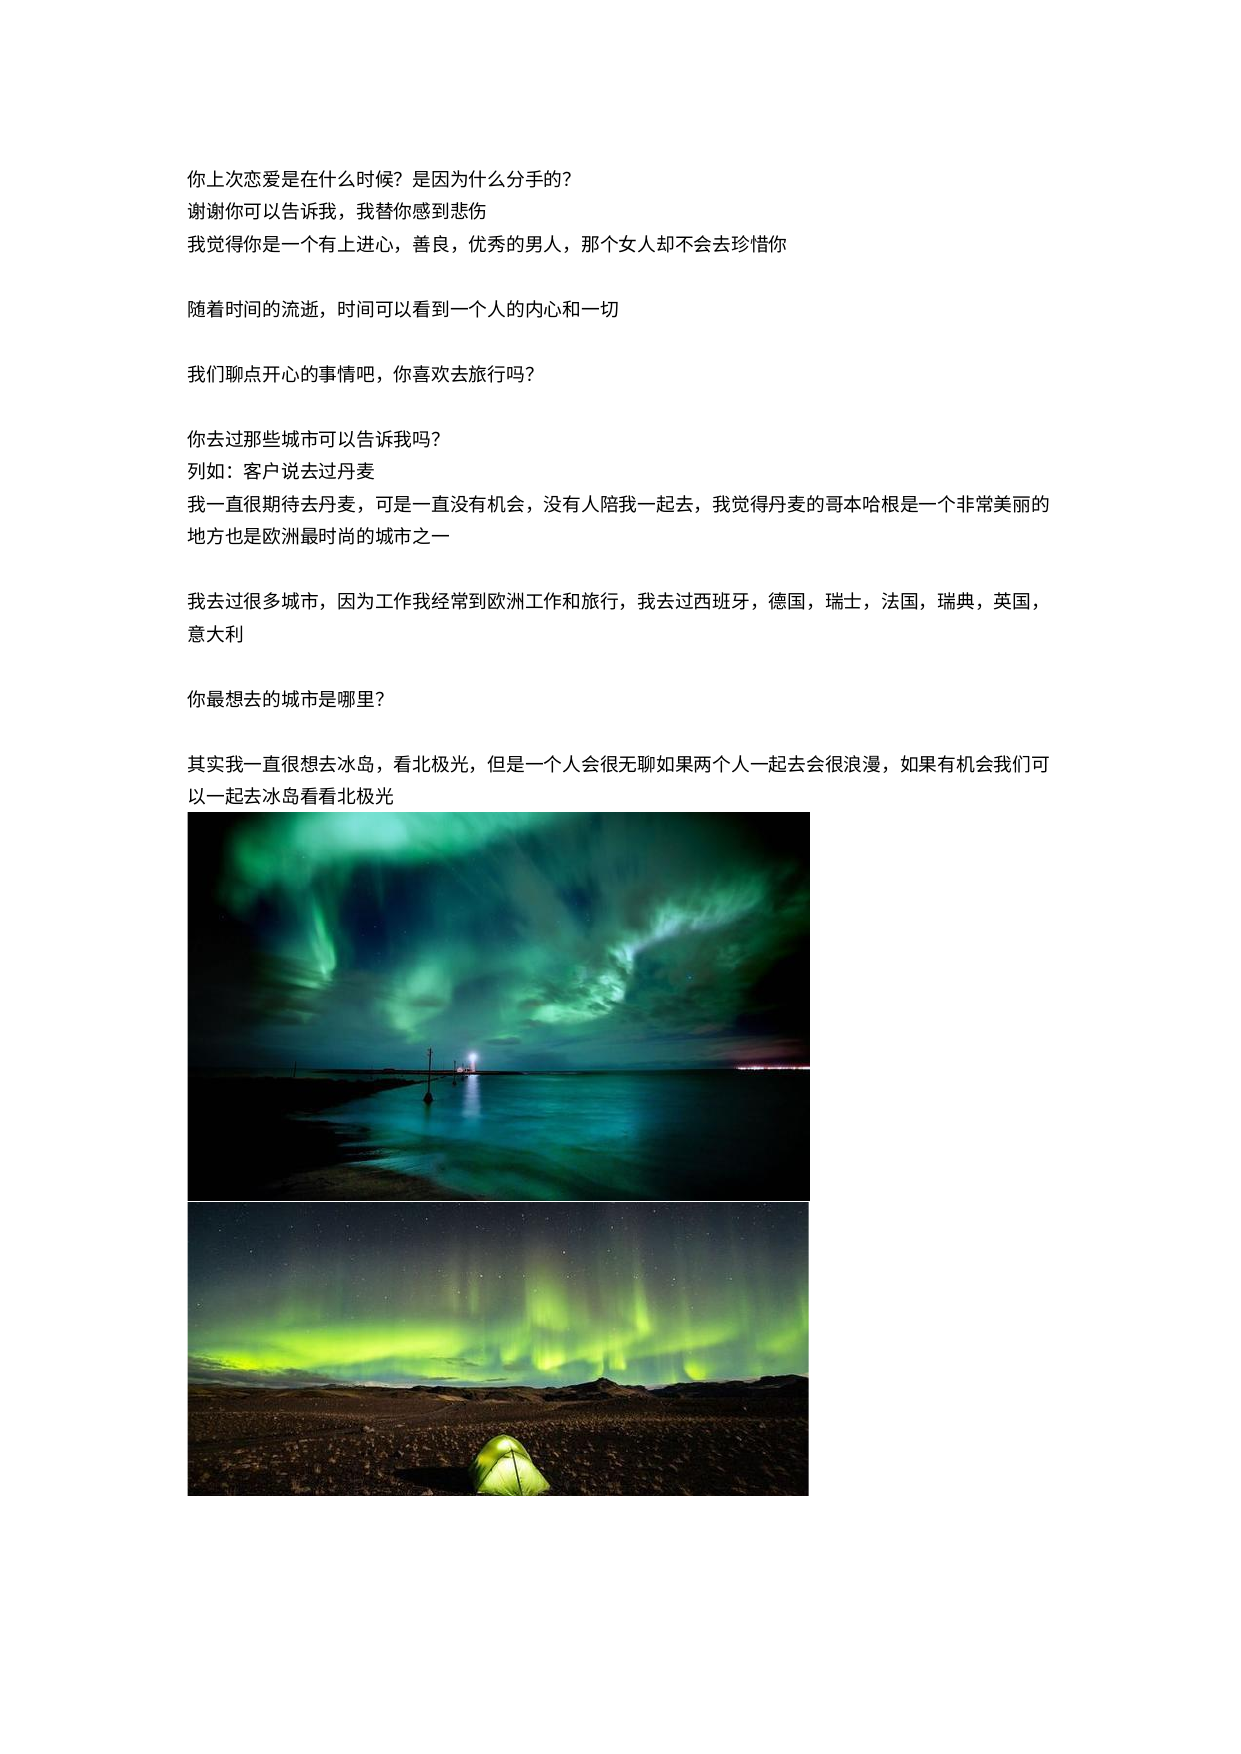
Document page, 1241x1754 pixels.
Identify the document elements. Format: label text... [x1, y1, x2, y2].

text 其实我一直很想去冰岛，看北极光，但是一个人会很无聊如果两个人一起去会很浪漫，如果有机会我们可以一起去冰岛看看北极光 [187, 747, 1053, 812]
text 你最想去的城市是哪里？ [187, 682, 1053, 714]
picture [187, 1202, 809, 1496]
text 随着时间的流逝，时间可以看到一个人的内心和一切 我们聊点开心的事情吧，你喜欢去旅行吗？ [187, 292, 1053, 389]
text 我去过很多城市，因为工作我经常到欧洲工作和旅行，我去过西班牙，德国，瑞士，法国，瑞典，英国，意大利 [187, 584, 1053, 649]
text 你去过那些城市可以告诉我吗？ [187, 422, 1053, 454]
text 列如：客户说去过丹麦 我一直很期待去丹麦，可是一直没有机会，没有人陪我一起去，我觉得丹麦的哥本哈根是一个非常美丽的地方也是欧洲最时尚的城市之一 [187, 454, 1053, 552]
text 你上次恋爱是在什么时候？是因为什么分手的？ 谢谢你可以告诉我，我替你感到悲伤 我觉得你是一个有上进心，善良，优秀的男人，那个女人却不会去珍惜你 [187, 162, 1053, 259]
picture [187, 812, 810, 1201]
